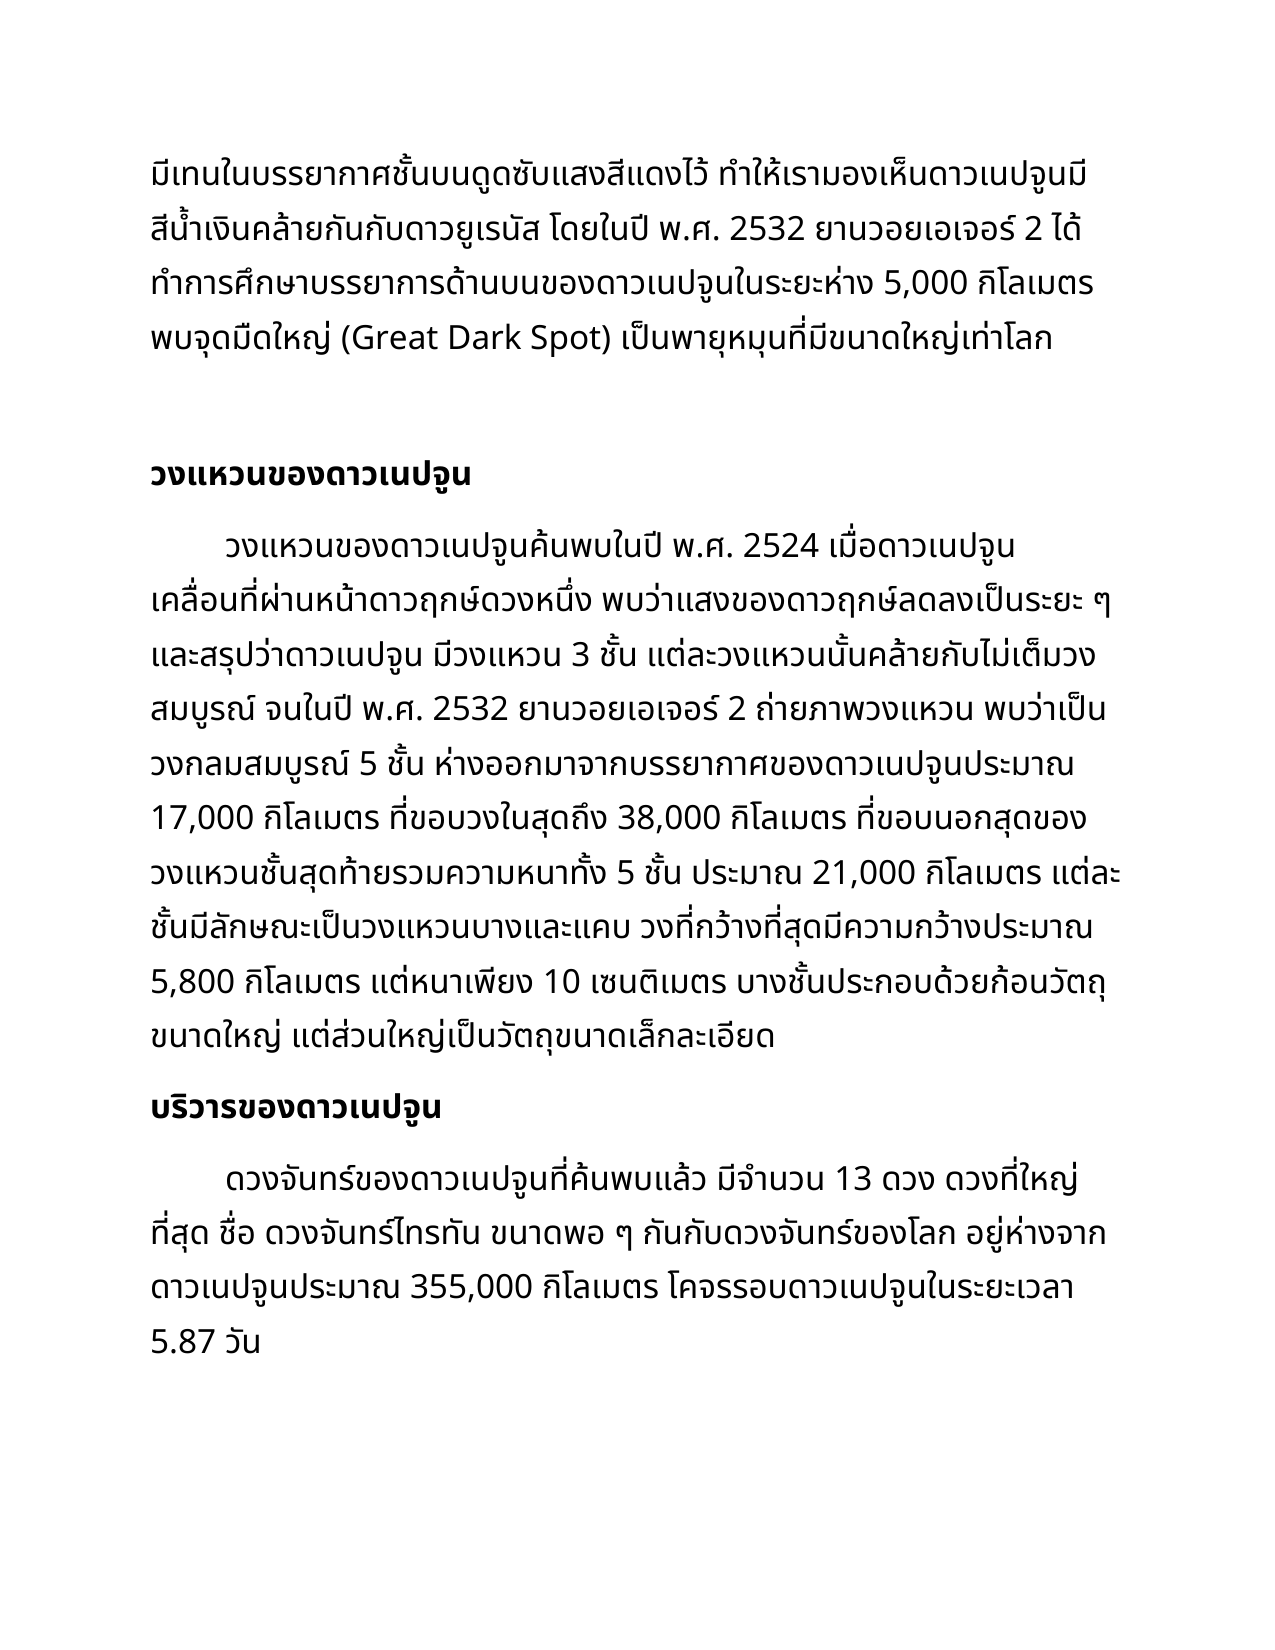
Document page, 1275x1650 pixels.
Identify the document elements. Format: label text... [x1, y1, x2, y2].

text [150, 150, 1125, 364]
text วงแหวนของดาวเนปจูน [150, 450, 1125, 501]
text ดวงจันทร์ของดาวเนปจูนที่ค้นพบแล้ว มีจำนวน 13 ดวง ดวงที่ใหญ่ที่สุด ชื่อ ดวงจันทร์ไทรทัน ขนาดพอ ๆ กันกับดวงจันทร์ของโลก อยู่ห่างจากดาวเนปจูนประมาณ 355,000 กิโลเมตร โคจรรอบดาวเนปจูนในระยะเวลา 5.87 วัน [150, 1154, 1125, 1368]
text บริวารของดาวเนปจูน [150, 1083, 1125, 1134]
text วงแหวนของดาวเนปจูนค้นพบในปี พ.ศ. 2524 เมื่อดาวเนปจูนเคลื่อนที่ผ่านหน้าดาวฤกษ์ดวงหนึ่ง พบว่าแสงของดาวฤกษ์ลดลงเป็นระยะ ๆ และสรุปว่าดาวเนปจูน มีวงแหวน 3 ชั้น แต่ละวงแหวนนั้นคล้ายกับไม่เต็มวงสมบูรณ์ จนในปี พ.ศ. 2532 ยานวอยเอเจอร์ 2 ถ่ายภาพวงแหวน พบว่าเป็นวงกลมสมบูรณ์ 5 ชั้น ห่างออกมาจากบรรยากาศของดาวเนปจูนประมาณ 17,000 กิโลเมตร ที่ขอบวงในสุดถึง 38,000 กิโลเมตร ที่ขอบนอกสุดของวงแหวนชั้นสุดท้ายรวมความหนาทั้ง 5 ชั้น ประมาณ 21,000 กิโลเมตร แต่ละชั้นมีลักษณะเป็นวงแหวนบางและแคบ วงที่กว้างที่สุดมีความกว้างประมาณ 5,800 กิโลเมตร แต่หนาเพียง 10 เซนติเมตร บางชั้นประกอบด้วยก้อนวัตถุขนาดใหญ่ แต่ส่วนใหญ่เป็นวัตถุขนาดเล็กละเอียด [150, 521, 1125, 1063]
